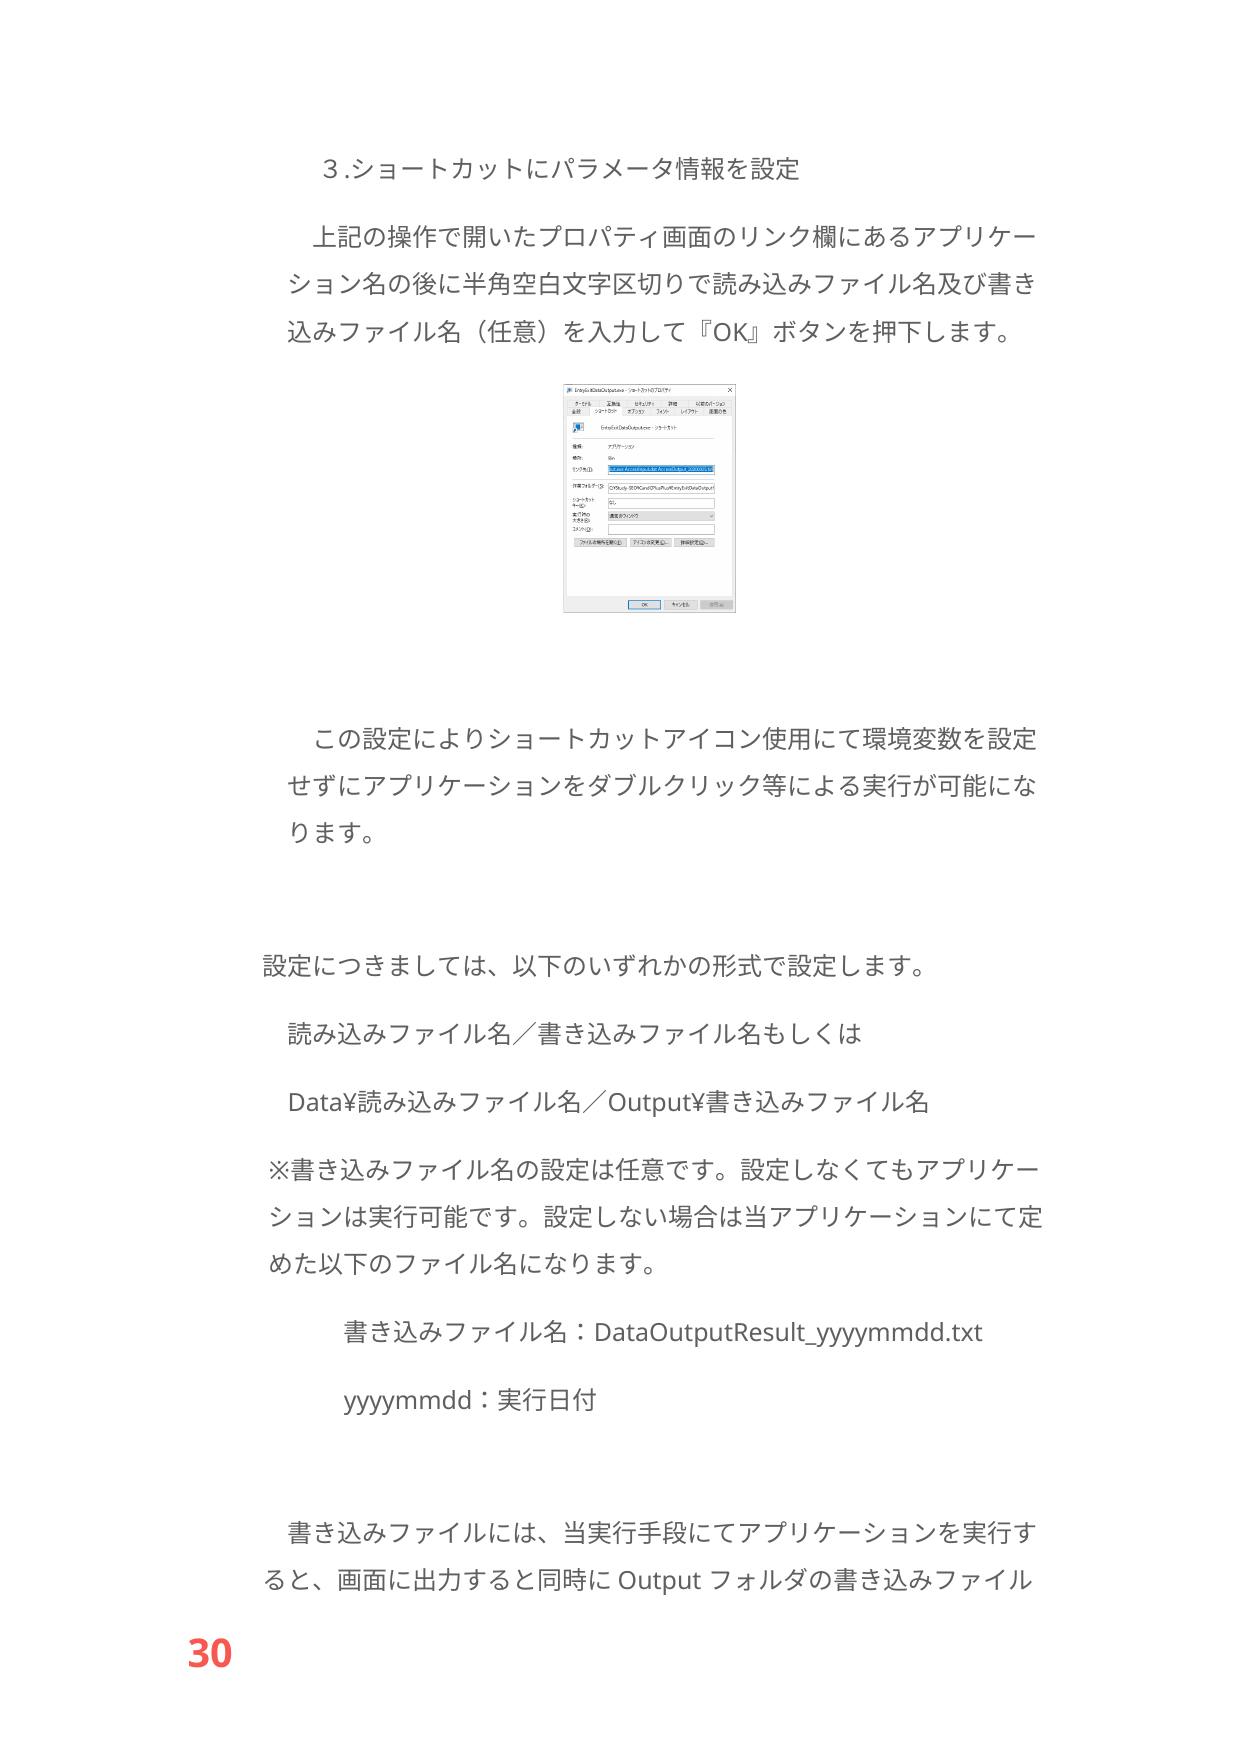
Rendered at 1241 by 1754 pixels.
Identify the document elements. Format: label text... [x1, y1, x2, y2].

text ３.ショートカットにパラメータ情報を設定 [319, 150, 1053, 186]
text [262, 1514, 1053, 1597]
text 書き込みファイル名：DataOutputResult_yyyymmdd.txt [344, 1313, 1053, 1349]
text 上記の操作で開いたプロパティ画面のリンク欄にあるアプリケーション名の後に半角空白文字区切りで読み込みファイル名及び書き込みファイル名（任意）を入力して『OK』ボタンを押下します。 [287, 218, 1053, 348]
text yyyymmdd：実行日付 [344, 1381, 1053, 1417]
text 設定につきましては、以下のいずれかの形式で設定します。 [262, 947, 1053, 983]
text この設定によりショートカットアイコン使用にて環境変数を設定せずにアプリケーションをダブルクリック等による実行が可能になります。 [287, 720, 1053, 850]
picture [563, 384, 736, 613]
text 読み込みファイル名／書き込みファイル名もしくは [287, 1015, 1053, 1051]
text ※書き込みファイル名の設定は任意です。設定しなくてもアプリケーションは実行可能です。設定しない場合は当アプリケーションにて定めた以下のファイル名になります。 [269, 1151, 1053, 1281]
text Data¥読み込みファイル名／Output¥書き込みファイル名 [287, 1083, 1053, 1119]
